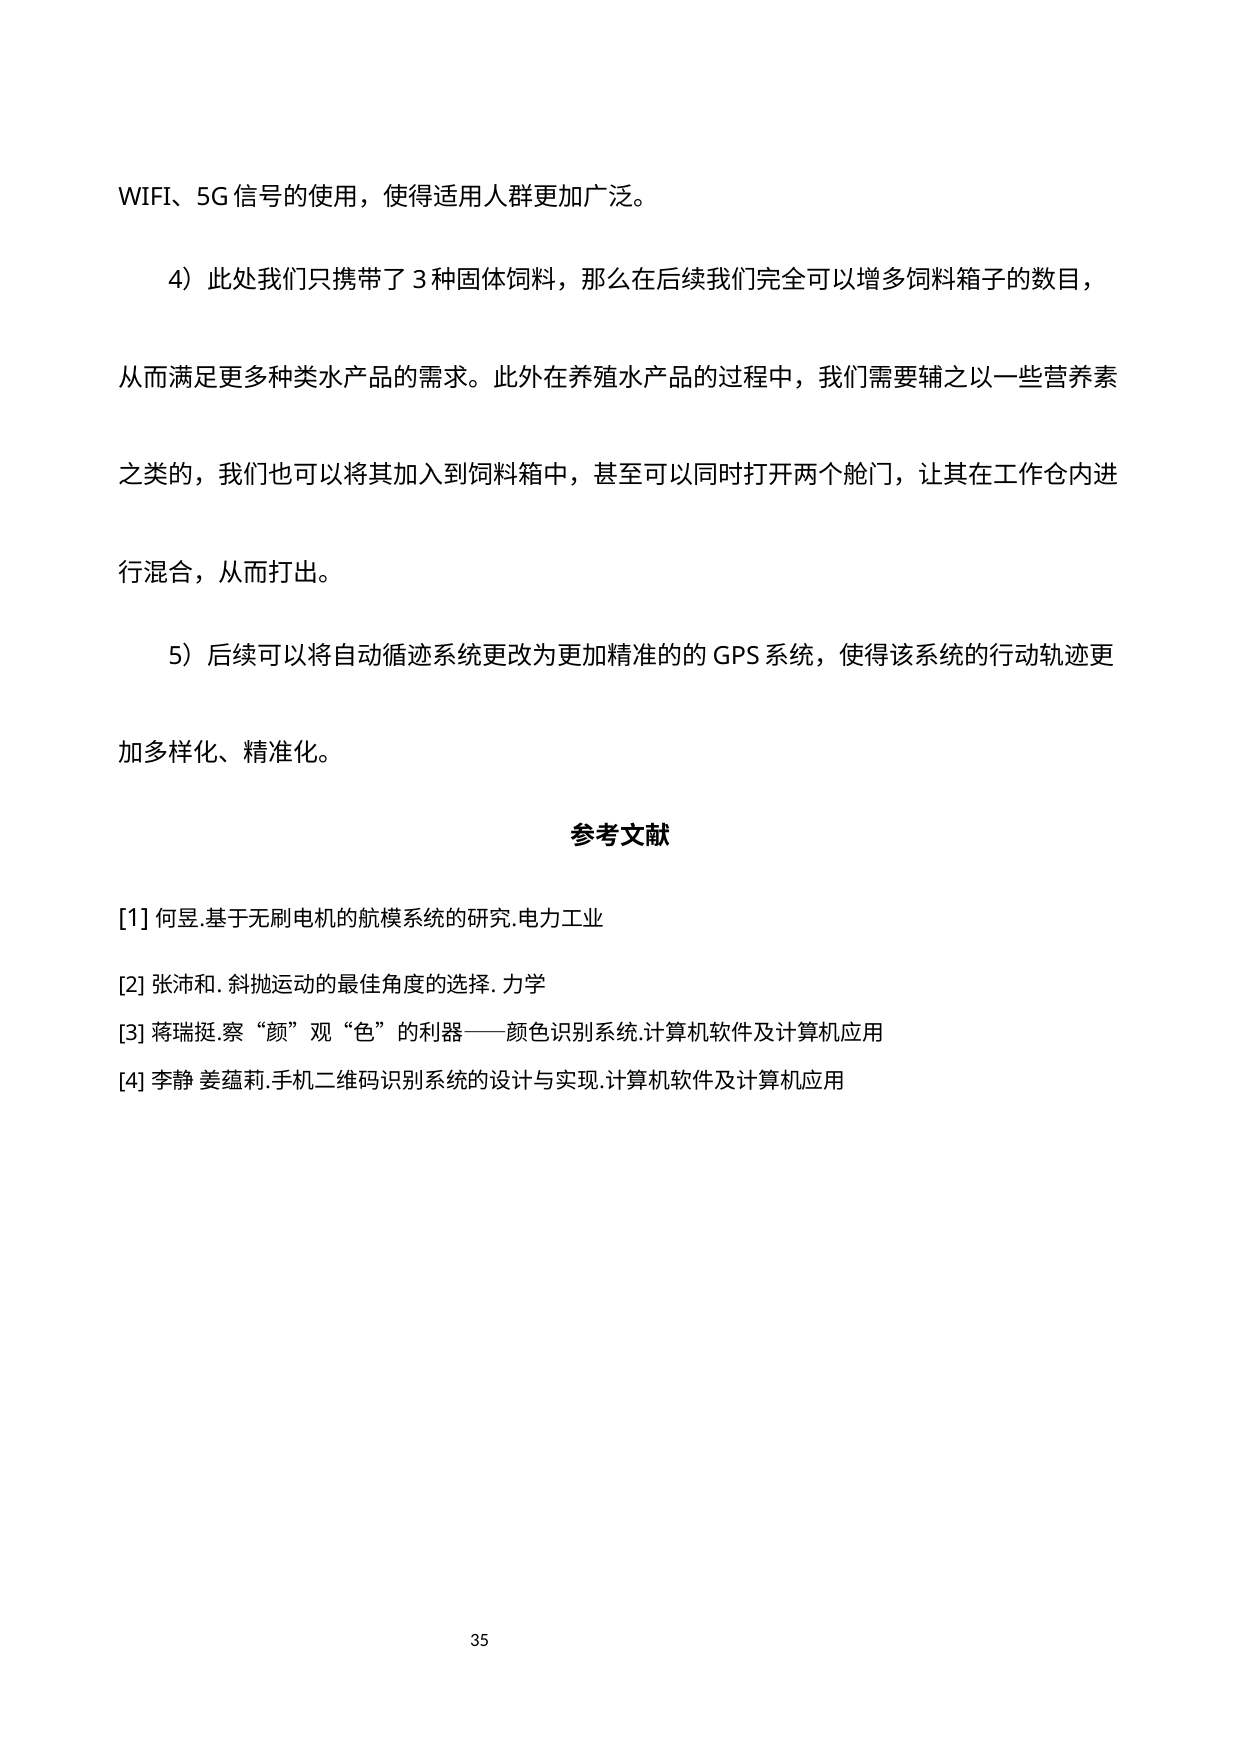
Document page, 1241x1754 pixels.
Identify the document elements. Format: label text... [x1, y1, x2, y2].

list 李静 姜蕴莉.手机二维码识别系统的设计与实现.计算机软件及计算机应用 [118, 1063, 1122, 1096]
list 蒋瑞挺.察“颜”观“色”的利器——颜色识别系统.计算机软件及计算机应用 [118, 1015, 1122, 1047]
list 5后续可以将自动循迹系统更改为更加精准的的GPS系统，使得该系统的行动轨迹更加多样化、精准化。 [118, 621, 1122, 783]
text 参考文献 [118, 801, 1122, 866]
list 4此处我们只携带了3种固体饲料，那么在后续我们完全可以增多饲料箱子的数目，从而满足更多种类水产品的需求。此外在养殖水产品的过程中，我们需要辅之以一些营养素之类的，我们也可以将其加入到饲料箱中，甚至可以同时打开两个舱门，让其在工作仓内进行混合，从而打出。 [118, 245, 1122, 603]
list 张沛和. 斜抛运动的最佳角度的选择. 力学 [118, 966, 1122, 999]
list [118, 162, 1122, 227]
